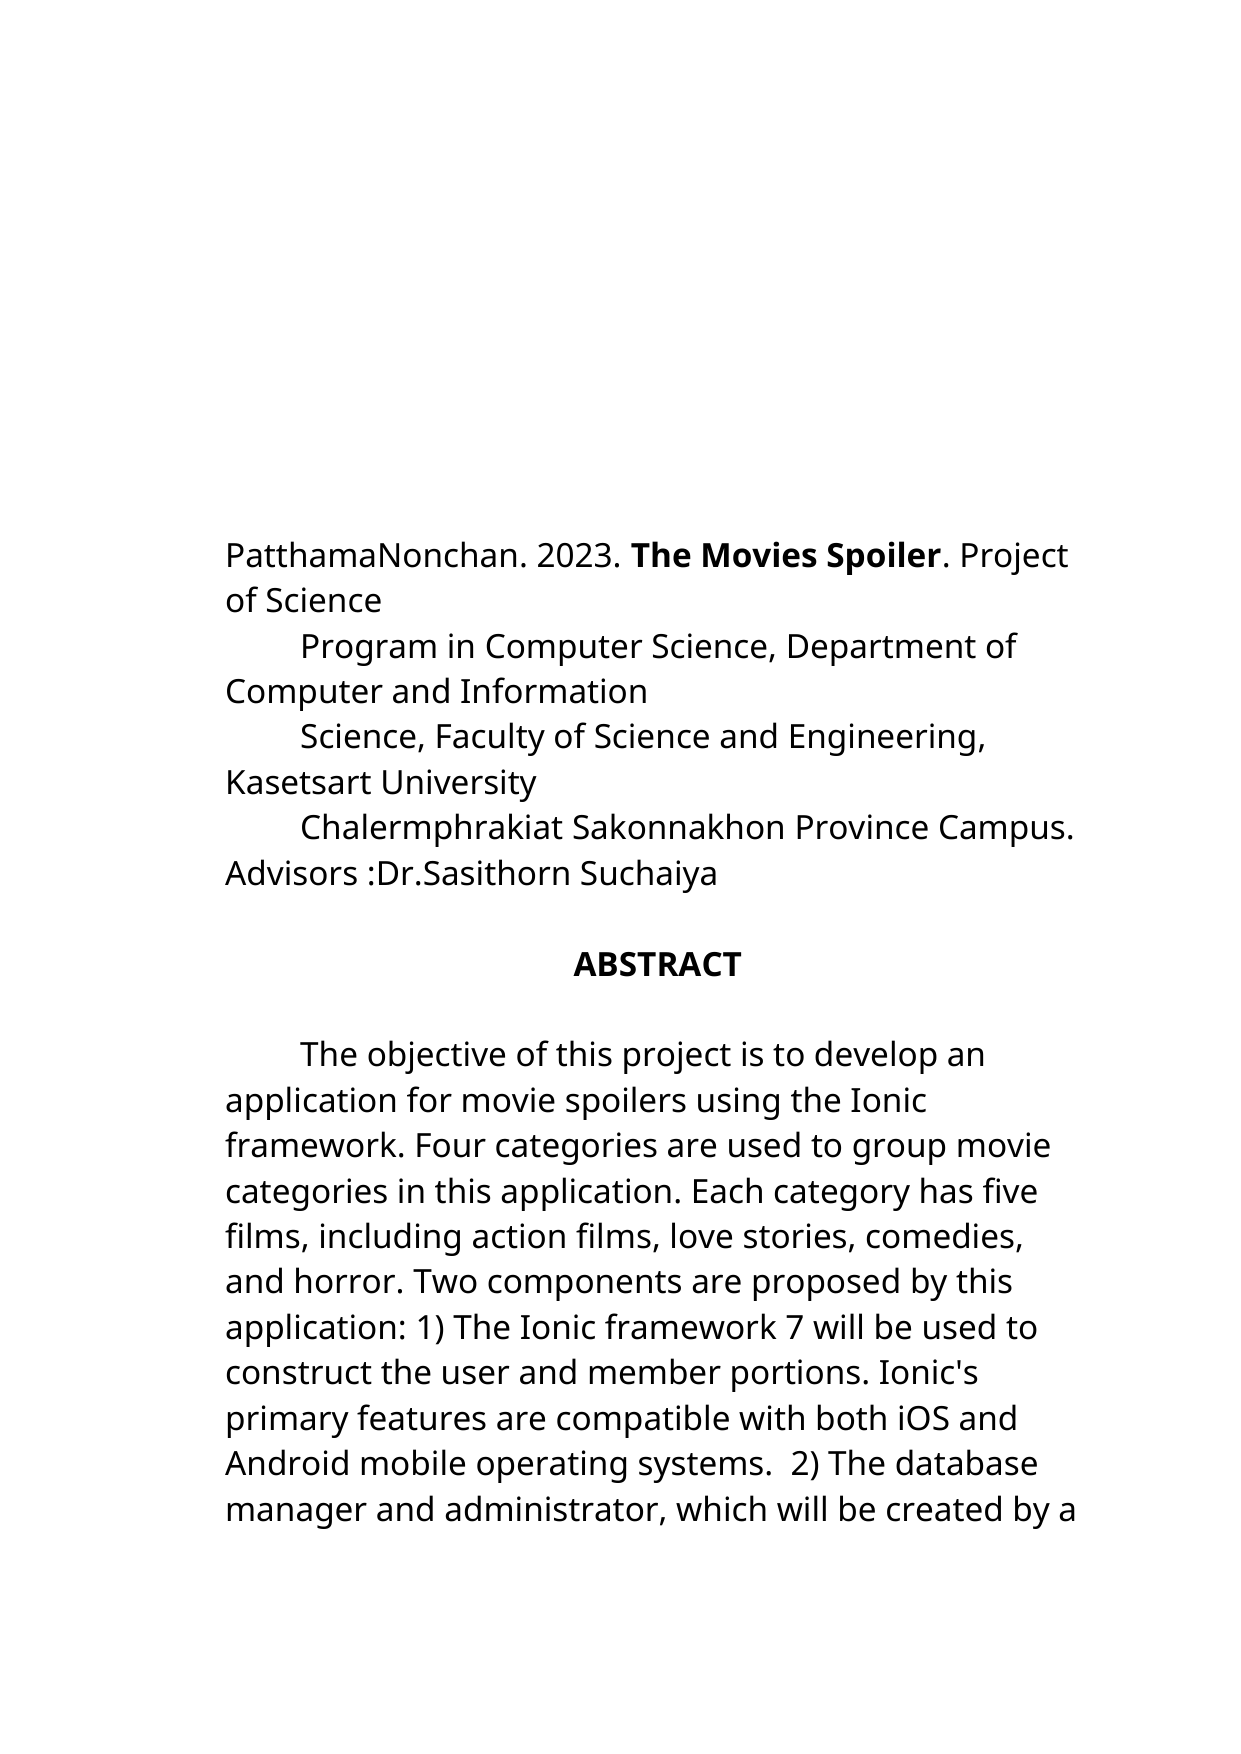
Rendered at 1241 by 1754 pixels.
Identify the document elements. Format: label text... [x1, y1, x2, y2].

text Advisors :Dr.Sasithorn Suchaiya [225, 849, 1090, 895]
text Chalermphrakiat Sakonnakhon Province Campus. [225, 804, 1090, 849]
text Program in Computer Science, Department of Computer and Information [225, 622, 1090, 713]
text PatthamaNonchan. 2023. The Movies Spoiler. Project of Science [225, 532, 1090, 622]
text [225, 1031, 1090, 1531]
text Science, Faculty of Science and Engineering, Kasetsart University [225, 713, 1090, 804]
text ABSTRACT [225, 940, 1090, 986]
